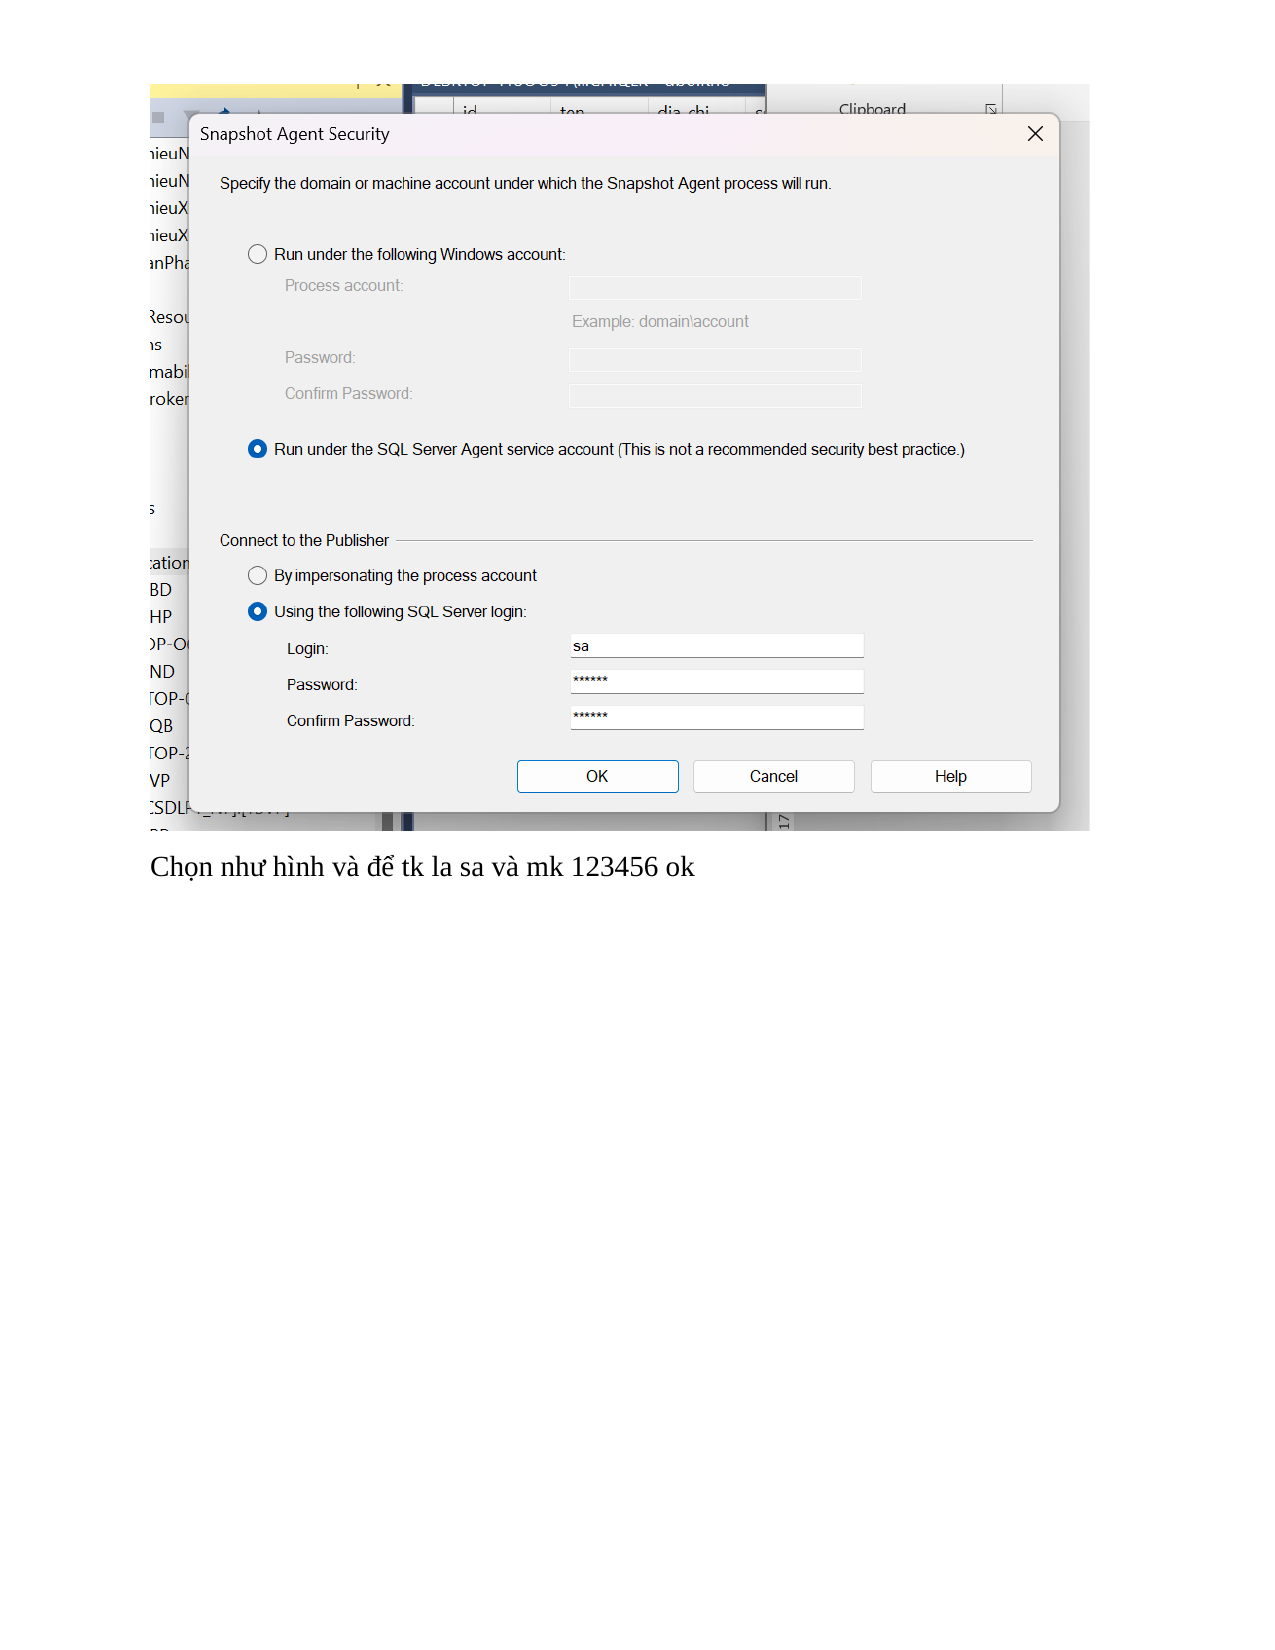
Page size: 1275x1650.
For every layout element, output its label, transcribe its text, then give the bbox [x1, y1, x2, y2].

text Chọn như hình và để tk la sa và mk 123456 ok [150, 849, 1125, 883]
picture [150, 84, 1090, 831]
